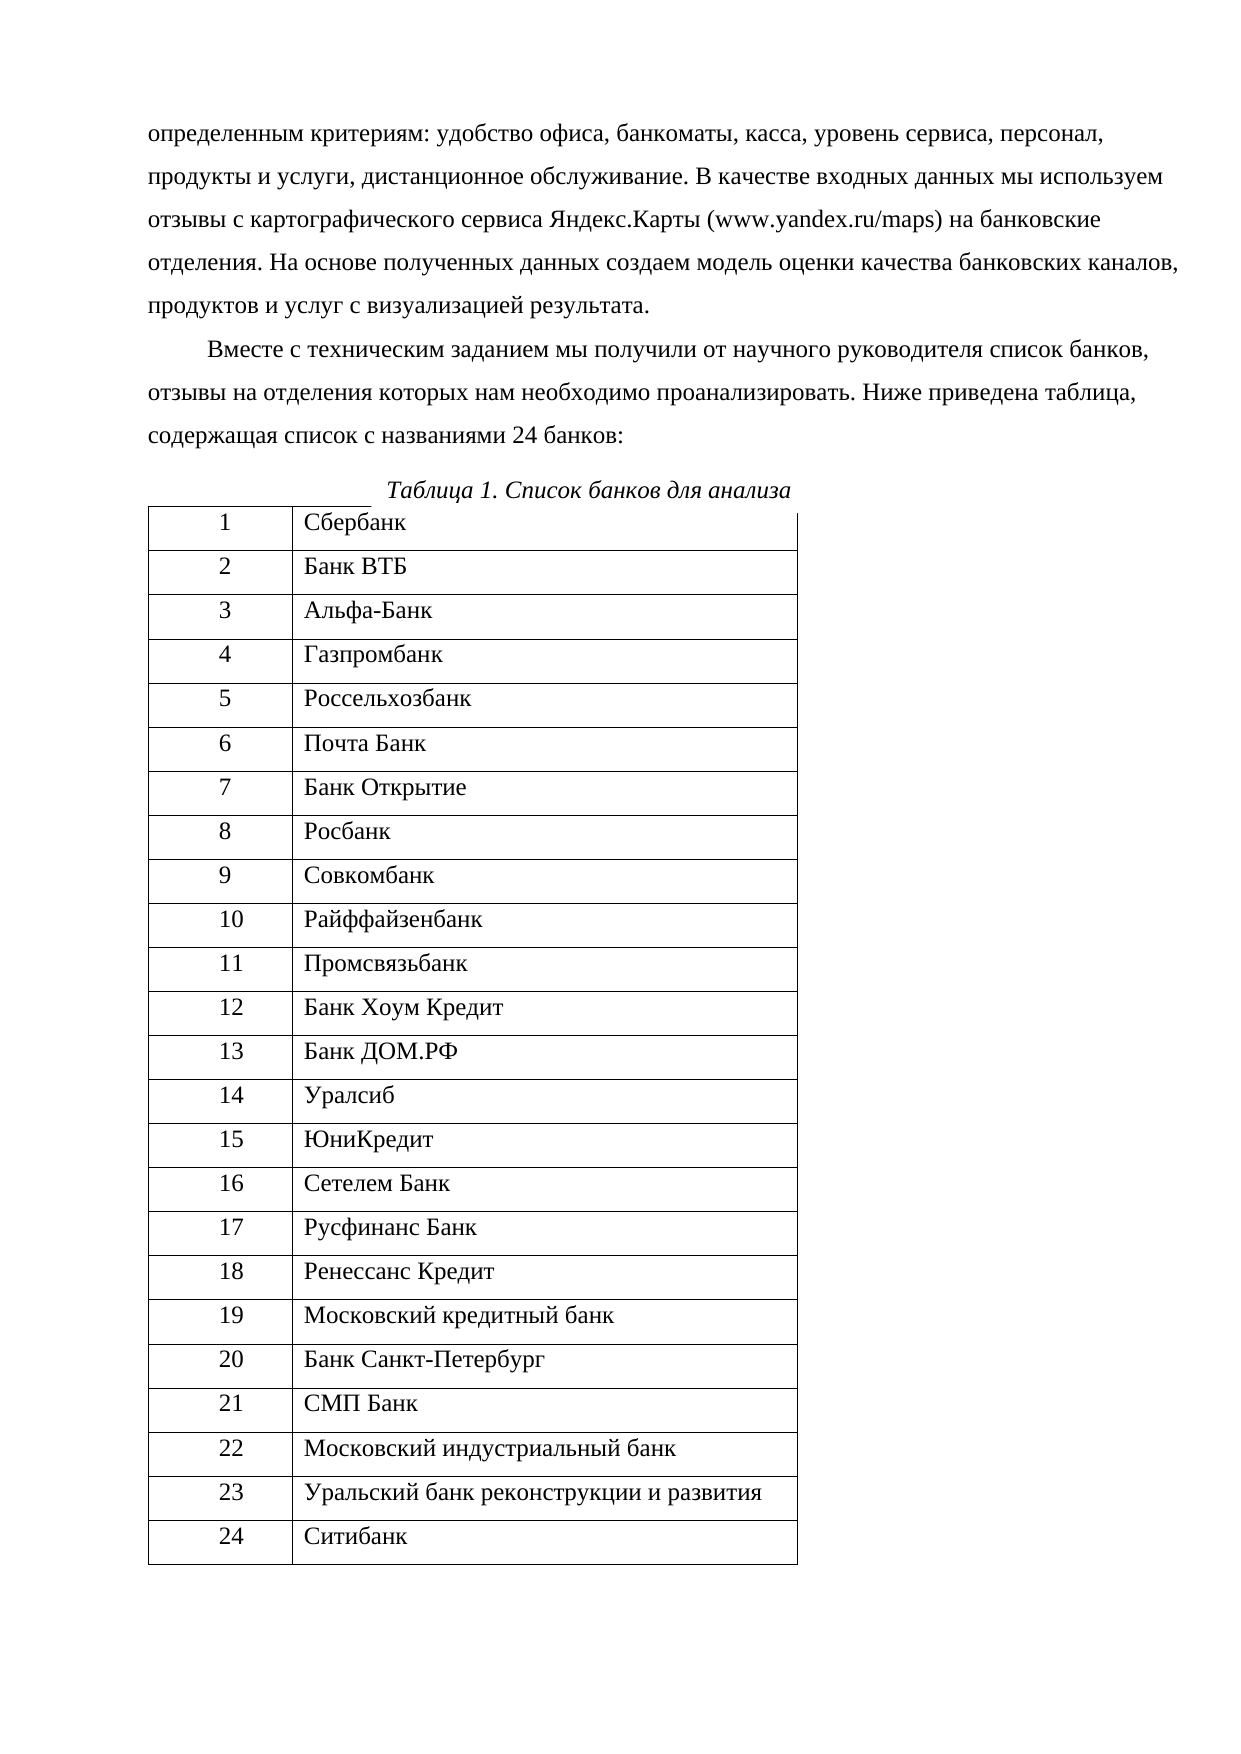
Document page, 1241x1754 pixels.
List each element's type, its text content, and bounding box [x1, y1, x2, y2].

table_cell 13 [149, 1036, 292, 1079]
table_cell Райффайзенбанк [293, 904, 797, 947]
table_cell Банк Санкт-Петербург [293, 1345, 797, 1387]
table_cell Ситибанк [293, 1521, 797, 1564]
table_cell Альфа-Банк [293, 595, 797, 638]
table_cell Уральский банк реконструкции и развития [293, 1477, 797, 1520]
table_cell 23 [149, 1477, 292, 1520]
table_cell 20 [149, 1345, 292, 1387]
table_cell Промсвязьбанк [293, 948, 797, 991]
table_cell 8 [149, 816, 292, 859]
table_cell Банк Хоум Кредит [293, 992, 797, 1035]
table_cell Сетелем Банк [293, 1168, 797, 1211]
text Вместе с техническим заданием мы получили от научного руководителя список банков, отзывы на отделения которых нам необходимо проанализировать. Ниже приведена таблица, содержащая список с названиями 24 банков: [148, 334, 1181, 449]
table_cell 16 [149, 1168, 292, 1211]
table_cell Московский кредитный банк [293, 1300, 797, 1343]
table_cell Россельхозбанк [293, 684, 797, 727]
table_cell Московский индустриальный банк [293, 1433, 797, 1476]
table_cell Совкомбанк [293, 860, 797, 903]
table_cell СМП Банк [293, 1389, 797, 1432]
table_cell Ренессанс Кредит [293, 1256, 797, 1299]
table_cell Почта Банк [293, 728, 797, 771]
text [148, 118, 1181, 319]
table_cell 4 [149, 640, 292, 682]
table_cell 11 [149, 948, 292, 991]
table_cell Уралсиб [293, 1080, 797, 1123]
table_cell 19 [149, 1300, 292, 1343]
table_cell 12 [149, 992, 292, 1035]
table_cell ЮниКредит [293, 1124, 797, 1167]
table_cell 9 [149, 860, 292, 903]
table_cell 22 [149, 1433, 292, 1476]
table_cell Русфинанс Банк [293, 1212, 797, 1255]
table_cell Банк ДОМ.РФ [293, 1036, 797, 1079]
table_cell 18 [149, 1256, 292, 1299]
table_cell 14 [149, 1080, 292, 1123]
table_cell 2 [149, 551, 292, 594]
table_cell 15 [149, 1124, 292, 1167]
table_header 1 [149, 507, 292, 550]
table_header Сбербанк [293, 507, 797, 550]
table_cell 21 [149, 1389, 292, 1432]
table_cell 6 [149, 728, 292, 771]
table_cell Газпромбанк [293, 640, 797, 682]
table_cell 10 [149, 904, 292, 947]
table_cell Банк Открытие [293, 772, 797, 815]
table_cell 24 [149, 1521, 292, 1564]
table_cell 3 [149, 595, 292, 638]
table_cell 7 [149, 772, 292, 815]
table_cell Банк ВТБ [293, 551, 797, 594]
table_cell 5 [149, 684, 292, 727]
table_cell 17 [149, 1212, 292, 1255]
table_cell Росбанк [293, 816, 797, 859]
